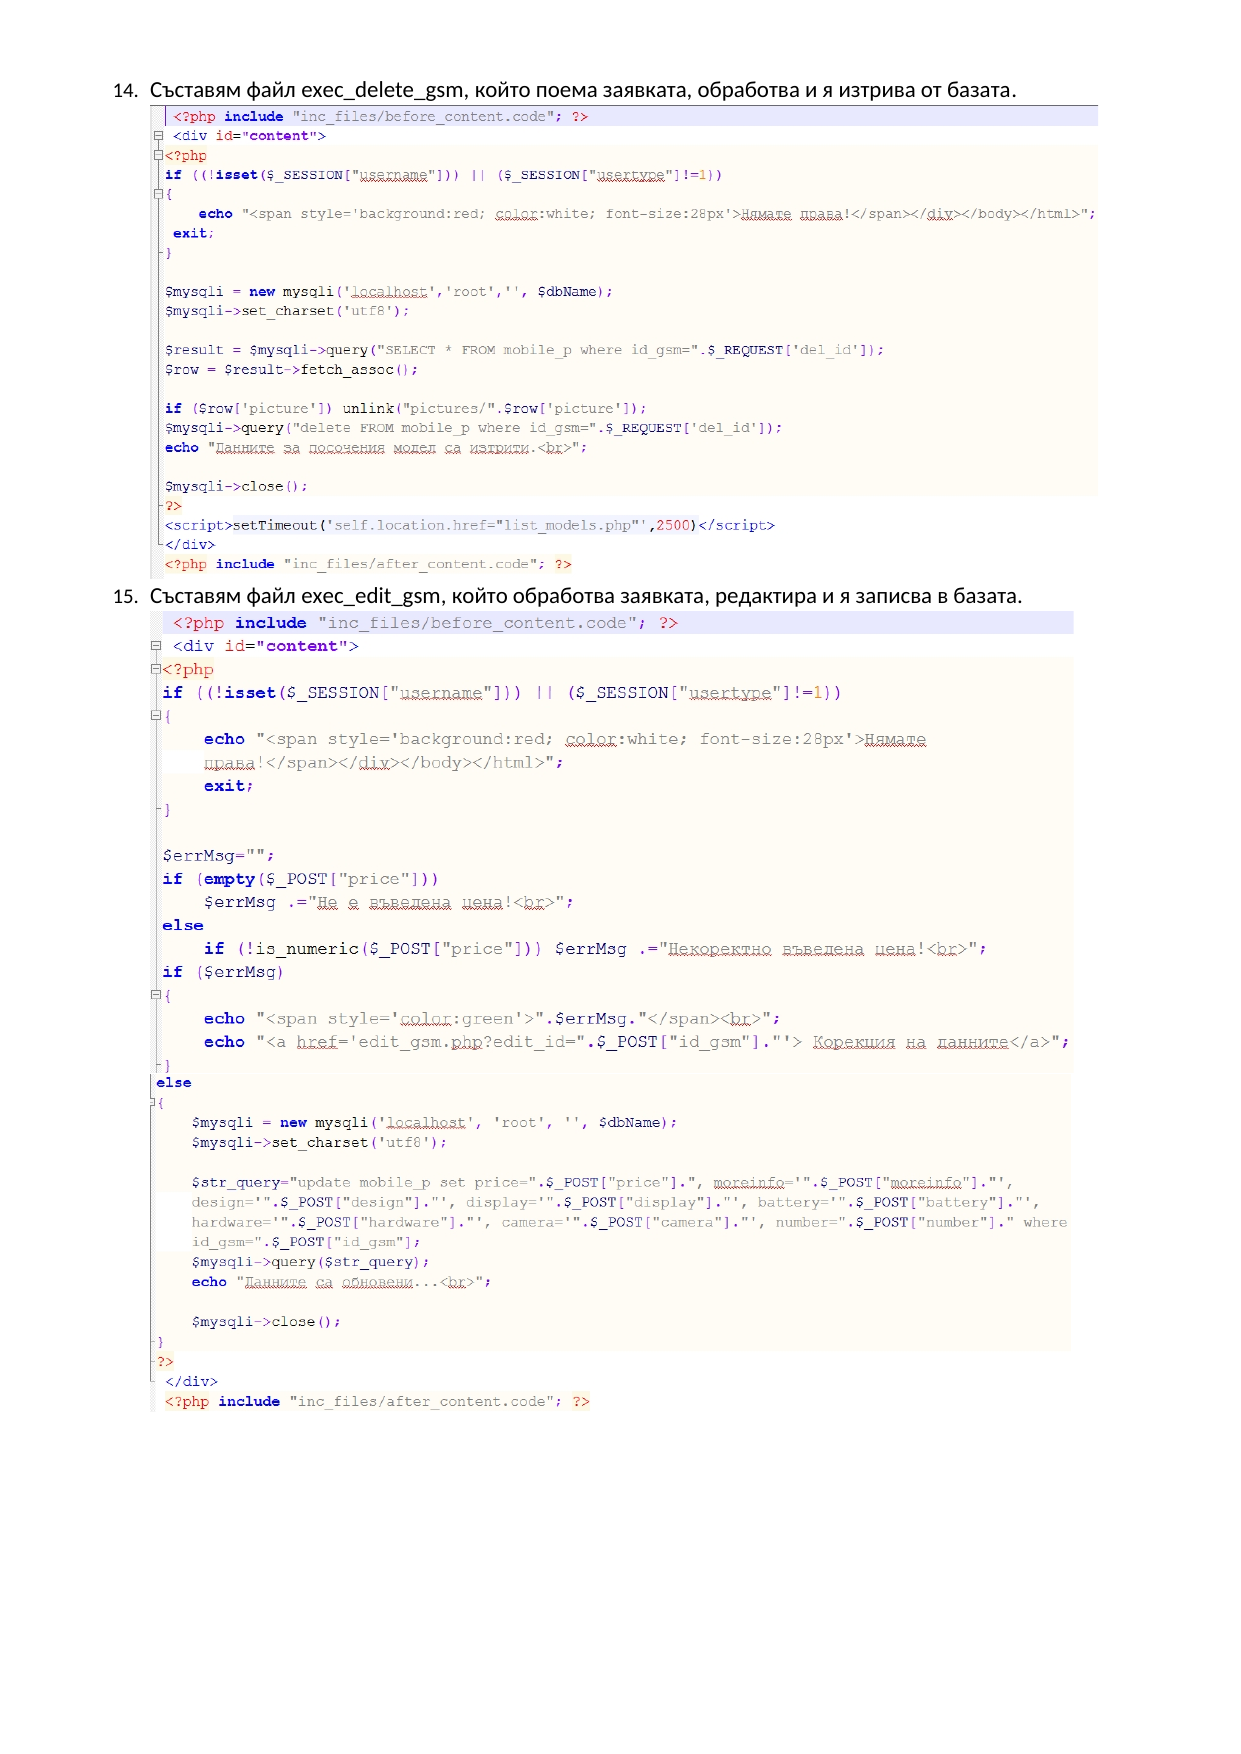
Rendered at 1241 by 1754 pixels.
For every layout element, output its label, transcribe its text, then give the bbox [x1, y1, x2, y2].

picture [150, 105, 1099, 579]
picture [150, 611, 1074, 1073]
picture [150, 1074, 1071, 1412]
list Съставям файл exec_delete_gsm, който поема заявката, обработва и я изтрива от базата. [112, 75, 1165, 103]
